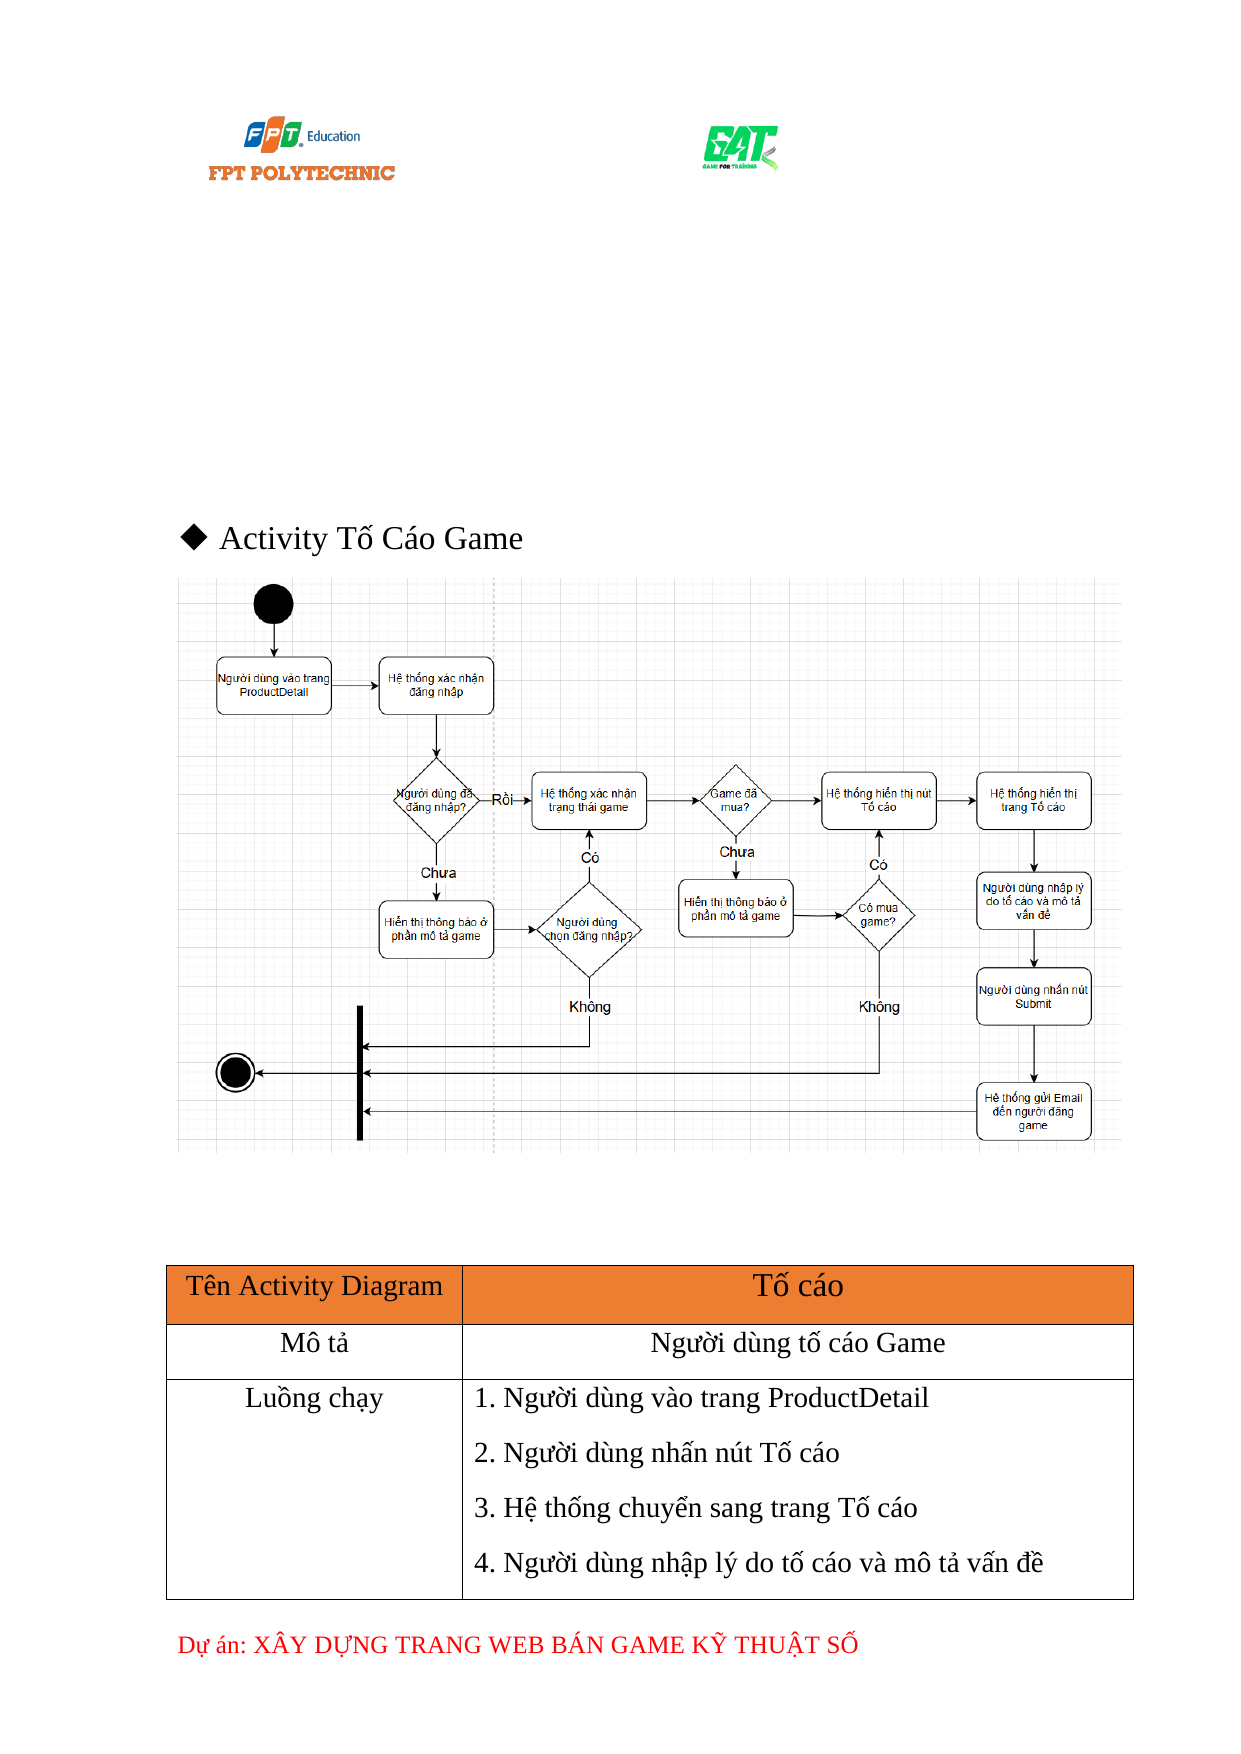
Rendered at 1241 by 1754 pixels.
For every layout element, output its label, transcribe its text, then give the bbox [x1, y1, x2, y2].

table_cell Mô tả [167, 1325, 462, 1379]
table_cell Người dùng tố cáo Game [463, 1325, 1133, 1379]
picture [177, 578, 1122, 1153]
list Activity Tố Cáo Game [177, 518, 1122, 557]
table_cell Luồng chạy [167, 1380, 462, 1599]
picture [700, 104, 782, 186]
table_header Tên Activity Diagram [167, 1266, 462, 1324]
table_header Tố cáo [463, 1266, 1133, 1324]
picture [202, 110, 401, 186]
